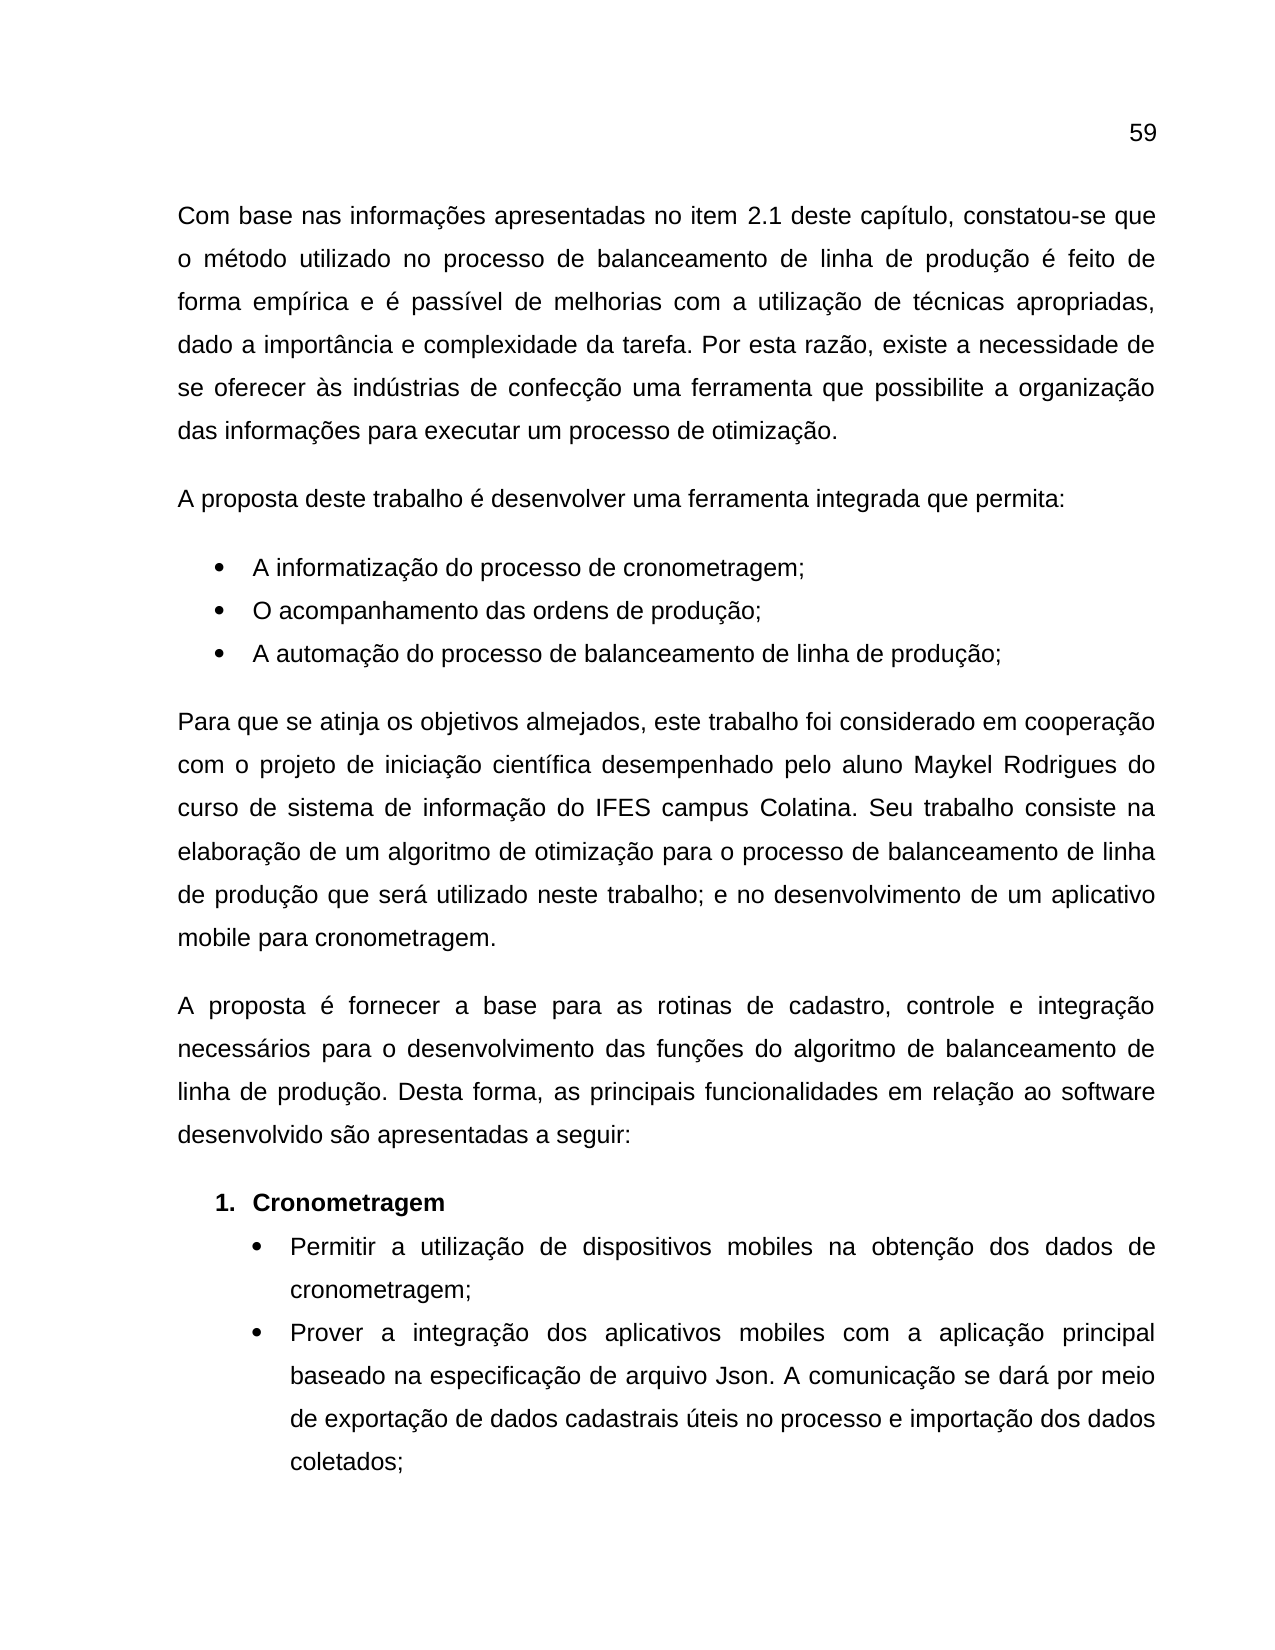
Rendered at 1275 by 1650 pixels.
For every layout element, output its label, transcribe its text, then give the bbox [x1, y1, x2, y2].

list A informatização do processo de cronometragem; [215, 552, 1157, 581]
list O acompanhamento das ordens de produção; [215, 596, 1157, 624]
list A automação do processo de balanceamento de linha de produção; [215, 639, 1157, 668]
text A proposta é fornecer a base para as rotinas de cadastro, controle e integração necessários para o desenvolvimento das funções do algoritmo de balanceamento de linha de produção. Desta forma, as principais funcionalidades em relação ao software desenvolvido são apresentadas a seguir: [177, 991, 1157, 1149]
list Prover a integração dos aplicativos mobiles com a aplicação principal baseado na especificação de arquivo Json. A comunicação se dará por meio de exportação de dados cadastrais úteis no processo e importação dos dados coletados; [252, 1318, 1157, 1476]
list Permitir a utilização de dispositivos mobiles na obtenção dos dados de cronometragem; [252, 1232, 1157, 1303]
text A proposta deste trabalho é desenvolver uma ferramenta integrada que permita: [177, 484, 1157, 513]
text Com base nas informações apresentadas no item 2.1 deste capítulo, constatou-se que o método utilizado no processo de balanceamento de linha de produção é feito de forma empírica e é passível de melhorias com a utilização de técnicas apropriadas, dado a importância e complexidade da tarefa. Por esta razão, existe a necessidade de se oferecer às indústrias de confecção uma ferramenta que possibilite a organização das informações para executar um processo de otimização. [177, 201, 1157, 445]
text Para que se atinja os objetivos almejados, este trabalho foi considerado em cooperação com o projeto de iniciação científica desempenhado pelo aluno Maykel Rodrigues do curso de sistema de informação do IFES campus Colatina. Seu trabalho consiste na elaboração de um algoritmo de otimização para o processo de balanceamento de linha de produção que será utilizado neste trabalho; e no desenvolvimento de um aplicativo mobile para cronometragem. [177, 707, 1157, 952]
list Cronometragem [215, 1188, 1157, 1217]
